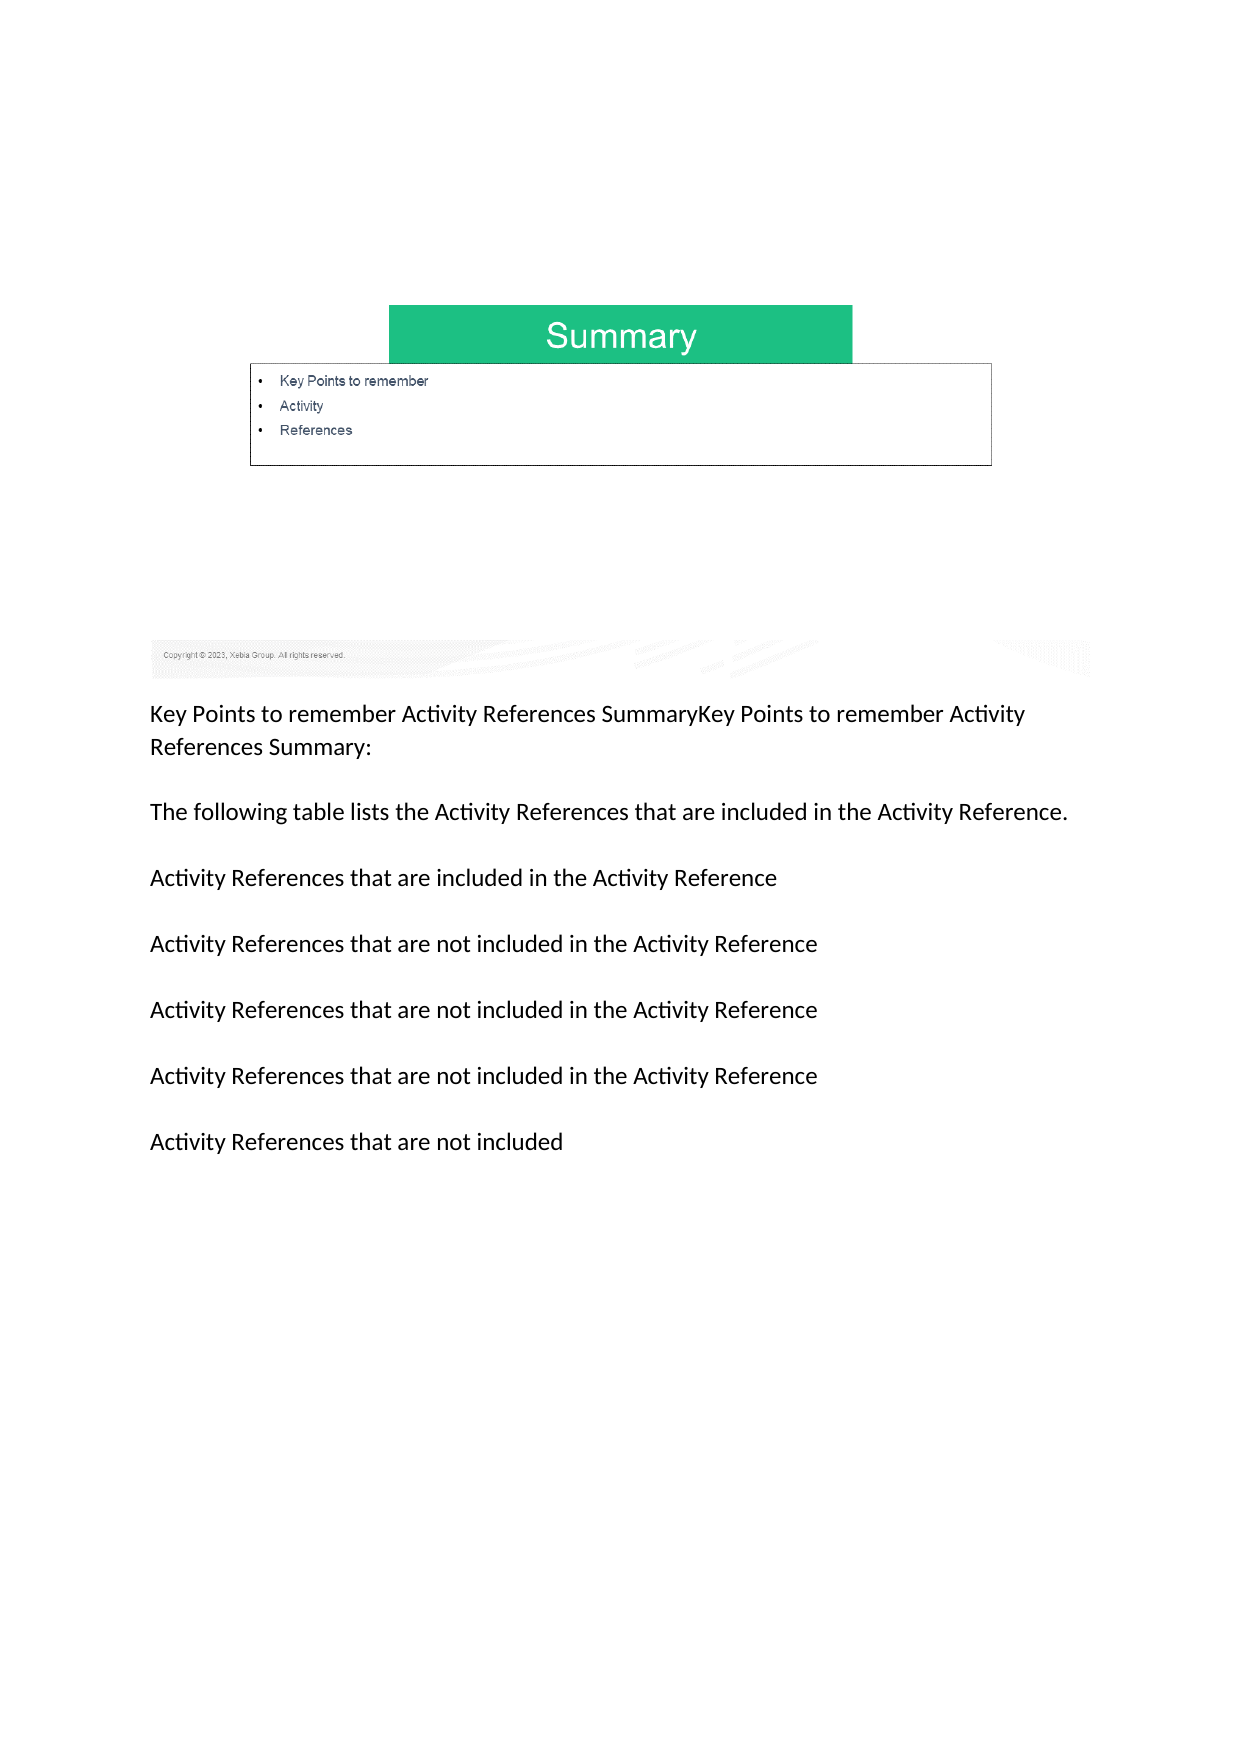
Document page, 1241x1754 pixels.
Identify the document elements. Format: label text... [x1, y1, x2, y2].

text Key Points to remember Activity References SummaryKey Points to remember Activity References Summary: The following table lists the Activity References that are included in the Activity Reference. Activity References that are included in the Activity Reference Activity References that are not included in the Activity Reference Activity References that are not included in the Activity Reference Activity References that are not included in the Activity Reference Activity References that are not included [150, 698, 1090, 1156]
picture [150, 150, 1091, 679]
